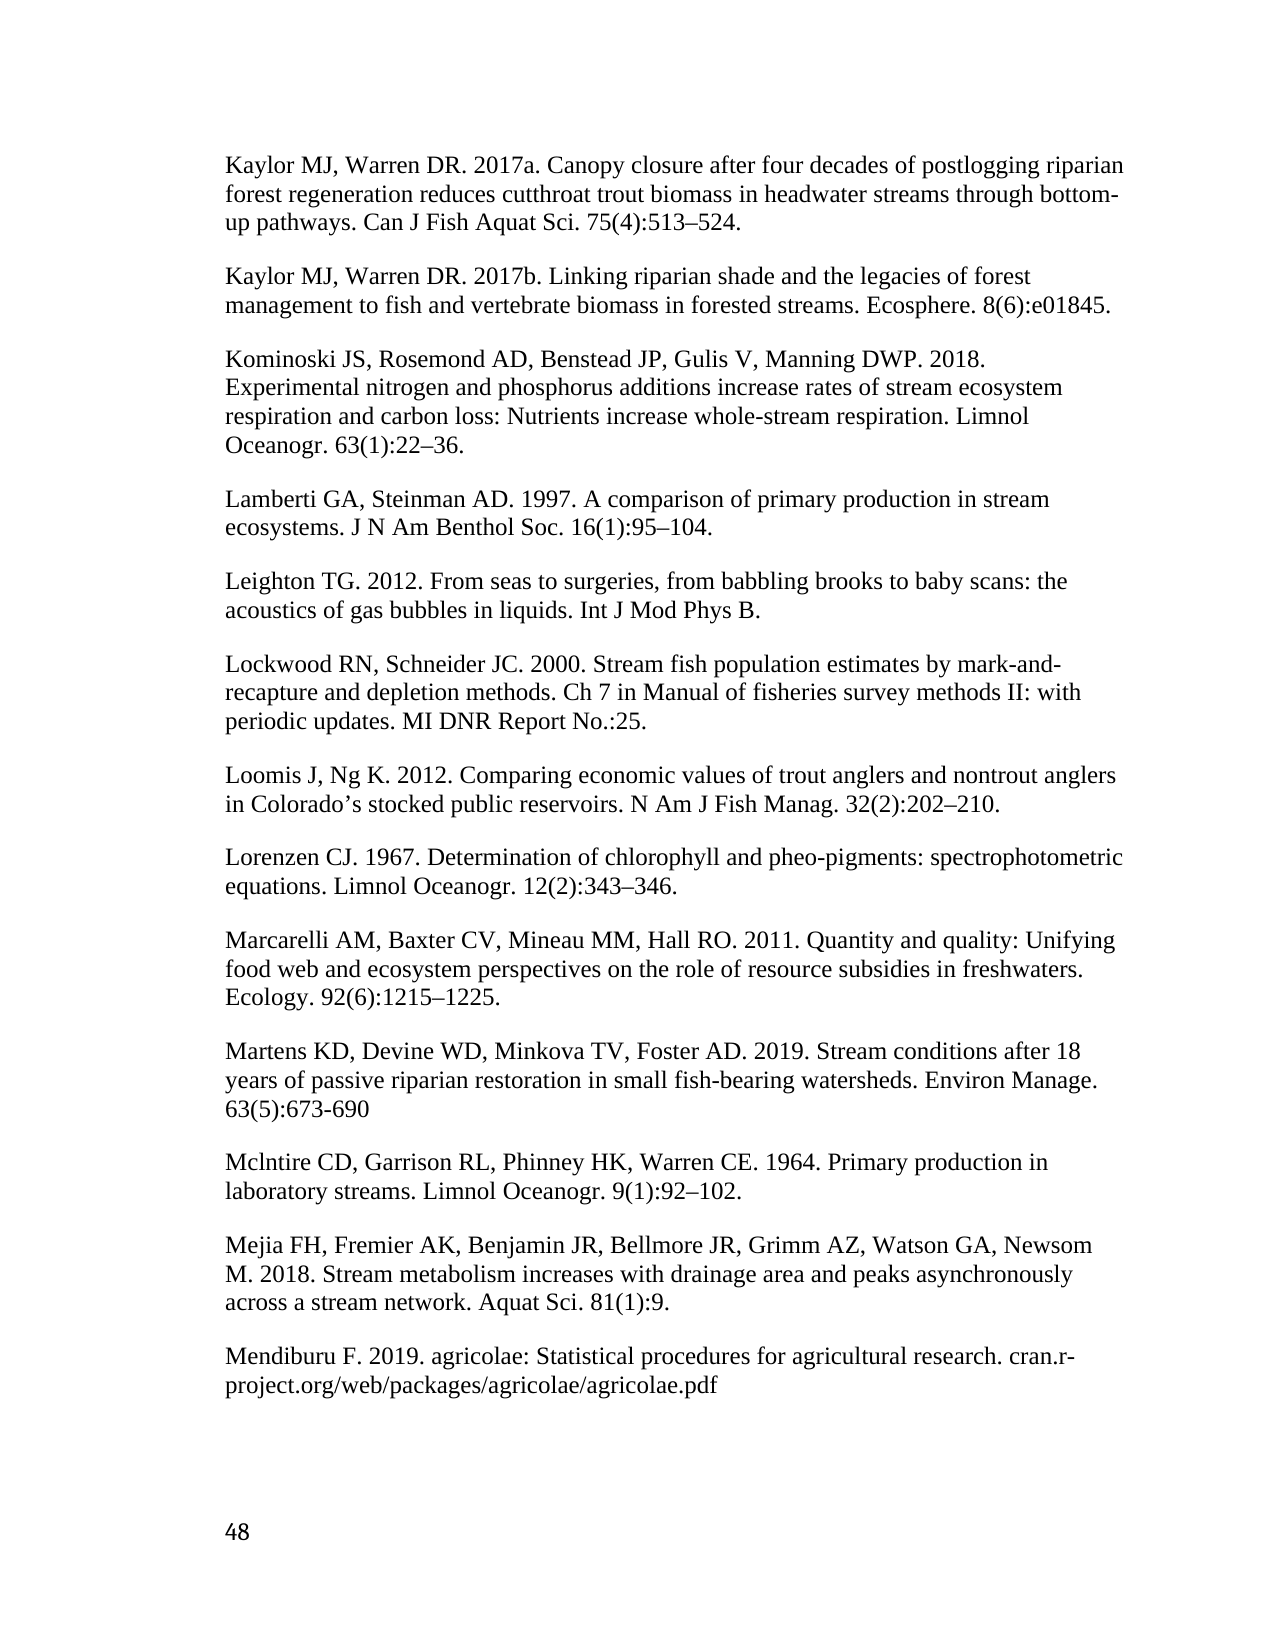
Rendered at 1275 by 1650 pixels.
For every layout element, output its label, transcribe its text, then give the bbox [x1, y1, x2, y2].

text Lorenzen CJ. 1967. Determination of chlorophyll and pheo-pigments: spectrophotometric equations. Limnol Oceanogr. 12(2):343–346. [225, 842, 1125, 900]
text Lockwood RN, Schneider JC. 2000. Stream fish population estimates by mark-and-recapture and depletion methods. Ch 7 in Manual of fisheries survey methods II: with periodic updates. MI DNR Report No.:25. [225, 649, 1125, 735]
text Martens KD, Devine WD, Minkova TV, Foster AD. 2019. Stream conditions after 18 years of passive riparian restoration in small fish-bearing watersheds. Environ Manage. 63(5):673-690 [225, 1036, 1125, 1122]
text Mejia FH, Fremier AK, Benjamin JR, Bellmore JR, Grimm AZ, Watson GA, Newsom M. 2018. Stream metabolism increases with drainage area and peaks asynchronously across a stream network. Aquat Sci. 81(1):9. [225, 1230, 1125, 1316]
text Kaylor MJ, Warren DR. 2017a. Canopy closure after four decades of postlogging riparian forest regeneration reduces cutthroat trout biomass in headwater streams through bottom-up pathways. Can J Fish Aquat Sci. 75(4):513–524. [225, 150, 1125, 236]
text Kominoski JS, Rosemond AD, Benstead JP, Gulis V, Manning DWP. 2018. Experimental nitrogen and phosphorus additions increase rates of stream ecosystem respiration and carbon loss: Nutrients increase whole-stream respiration. Limnol Oceanogr. 63(1):22–36. [225, 344, 1125, 459]
text Lamberti GA, Steinman AD. 1997. A comparison of primary production in stream ecosystems. J N Am Benthol Soc. 16(1):95–104. [225, 484, 1125, 541]
text Loomis J, Ng K. 2012. Comparing economic values of trout anglers and nontrout anglers in Colorado’s stocked public reservoirs. N Am J Fish Manag. 32(2):202–210. [225, 760, 1125, 817]
text Kaylor MJ, Warren DR. 2017b. Linking riparian shade and the legacies of forest management to fish and vertebrate biomass in forested streams. Ecosphere. 8(6):e01845. [225, 261, 1125, 319]
text Mclntire CD, Garrison RL, Phinney HK, Warren CE. 1964. Primary production in laboratory streams. Limnol Oceanogr. 9(1):92–102. [225, 1147, 1125, 1205]
text Leighton TG. 2012. From seas to surgeries, from babbling brooks to baby scans: the acoustics of gas bubbles in liquids. Int J Mod Phys B. [225, 566, 1125, 624]
text Marcarelli AM, Baxter CV, Mineau MM, Hall RO. 2011. Quantity and quality: Unifying food web and ecosystem perspectives on the role of resource subsidies in freshwaters. Ecology. 92(6):1215–1225. [225, 925, 1125, 1011]
text Mendiburu F. 2019. agricolae: Statistical procedures for agricultural research. cran.r-project.org/web/packages/agricolae/agricolae.pdf [225, 1341, 1125, 1399]
